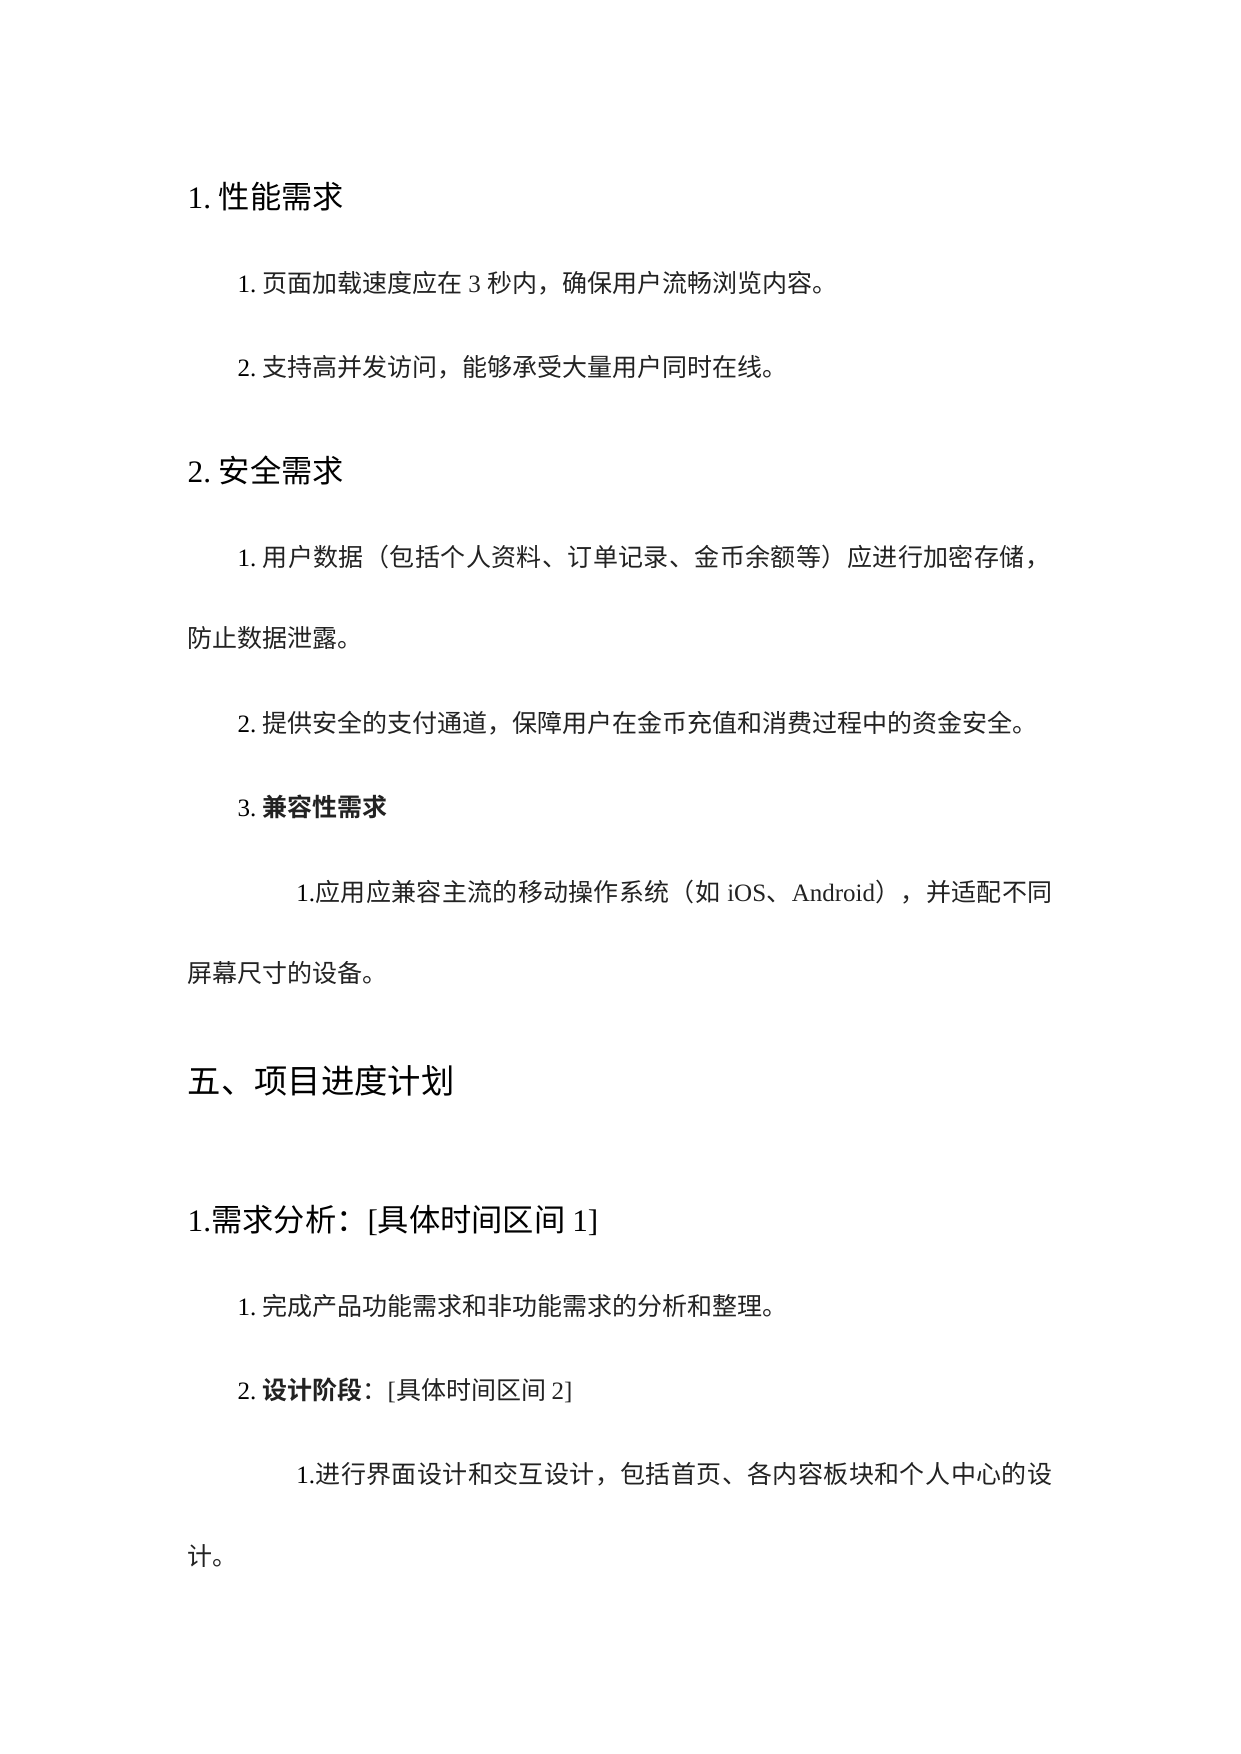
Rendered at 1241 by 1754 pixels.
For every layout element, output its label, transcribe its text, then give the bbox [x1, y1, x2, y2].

list 完成产品功能需求和非功能需求的分析和整理。 [187, 1272, 1053, 1337]
text 1.应用应兼容主流的移动操作系统（如 iOS、Android），并适配不同屏幕尺寸的设备。 [187, 858, 1053, 1004]
subtitle 性能需求 [187, 162, 1053, 227]
list 支持高并发访问，能够承受大量用户同时在线。 [187, 333, 1053, 398]
list 提供安全的支付通道，保障用户在金币充值和消费过程中的资金安全。 [187, 689, 1053, 754]
list 用户数据（包括个人资料、订单记录、金币余额等）应进行加密存储，防止数据泄露。 [187, 523, 1053, 669]
subtitle 项目进度计划 [187, 1046, 1053, 1111]
list 页面加载速度应在 3 秒内，确保用户流畅浏览内容。 [187, 249, 1053, 314]
list 设计阶段：[具体时间区间 2] [187, 1356, 1053, 1421]
subtitle 1.需求分析：[具体时间区间 1] [187, 1185, 1053, 1250]
list 兼容性需求 [187, 773, 1053, 838]
text 1.进行界面设计和交互设计，包括首页、各内容板块和个人中心的设计。 [187, 1441, 1053, 1587]
subtitle 安全需求 [187, 436, 1053, 501]
